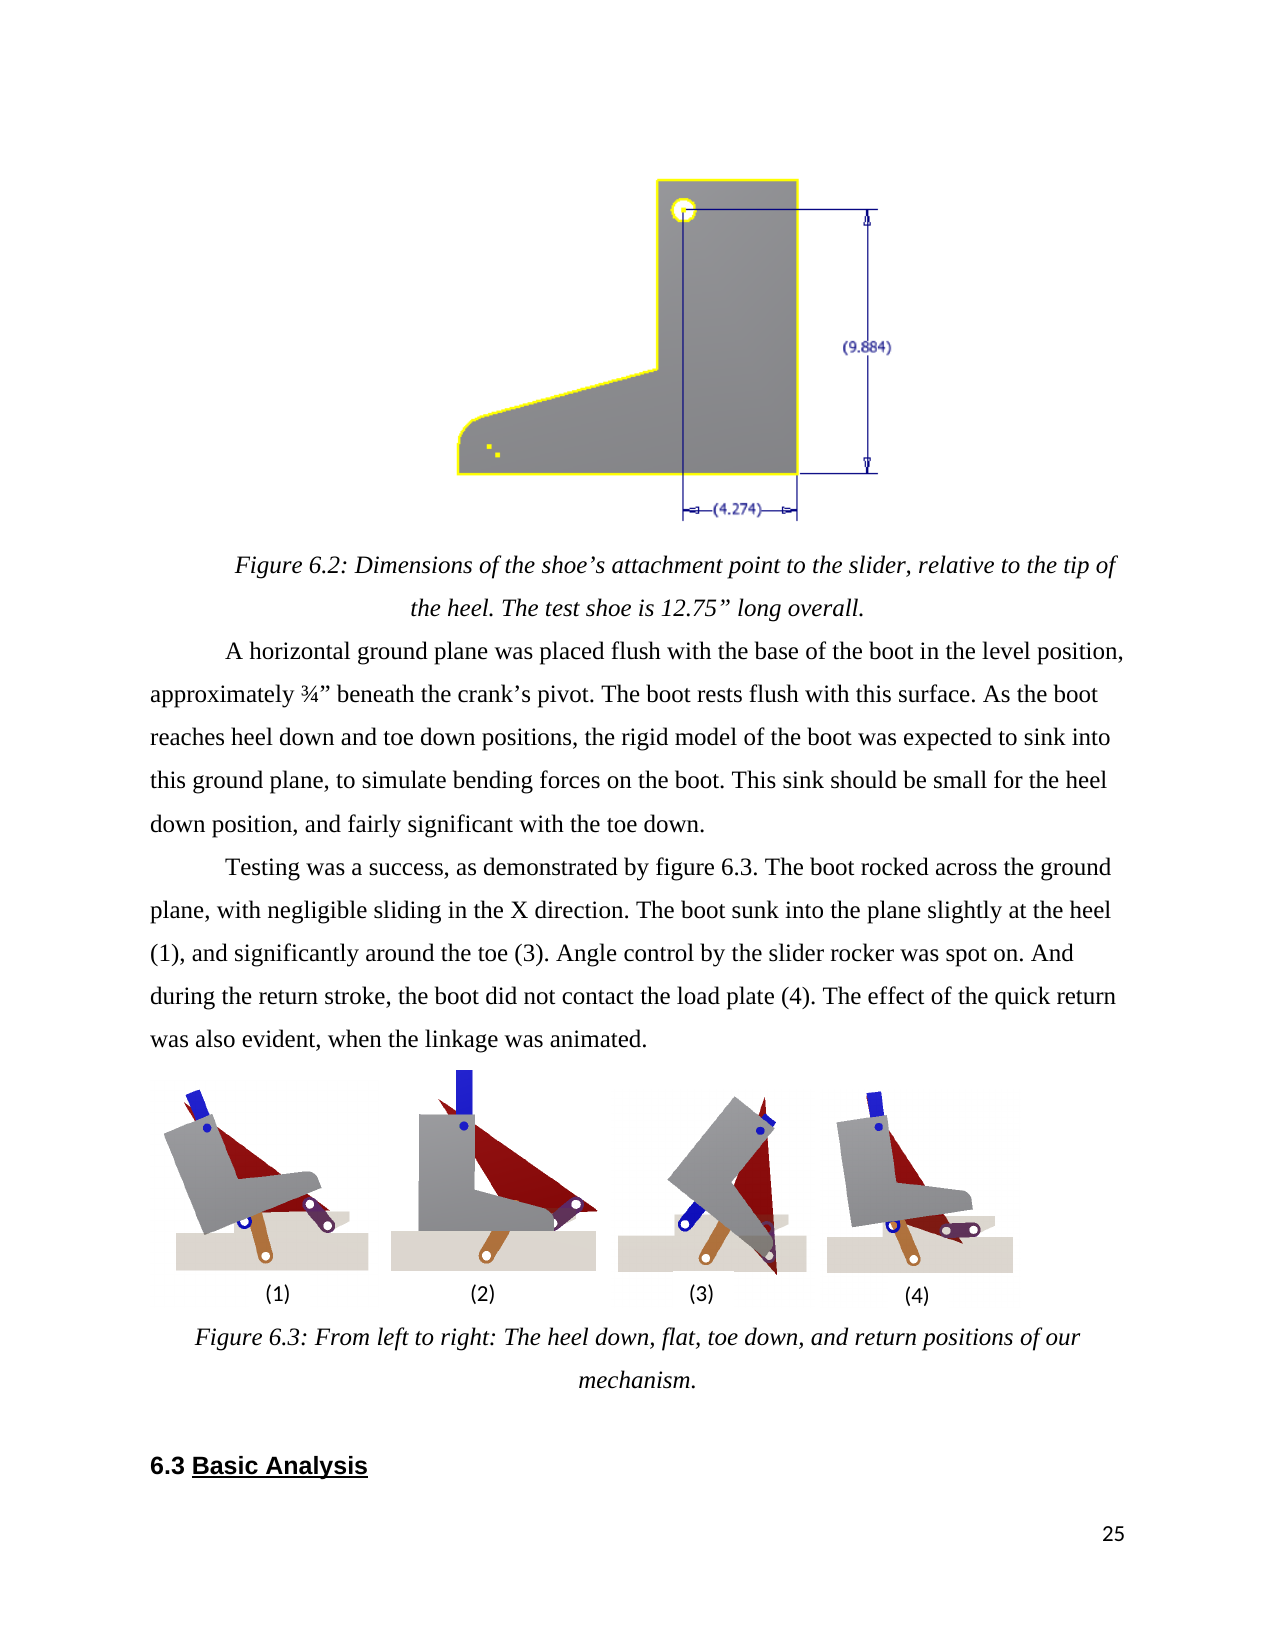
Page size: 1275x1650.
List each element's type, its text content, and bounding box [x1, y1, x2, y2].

picture [820, 1089, 1022, 1308]
text 6.3 Basic Analysis [150, 1451, 1125, 1480]
picture [384, 1067, 607, 1308]
picture [611, 1089, 815, 1308]
text Testing was a success, as demonstrated by figure 6.3. The boot rocked across the ground plane, with negligible sliding in the X direction. The boot sunk into the plane slightly at the heel (1), and significantly around the toe (3). Angle control by the slider rocker was spot on. And during the return stroke, the boot did not contact the load plate (4). The effect of the quick return was also evident, when the linkage was animated. [150, 852, 1125, 1053]
picture [150, 1080, 380, 1308]
text Figure 6.2: Dimensions of the shoe’s attachment point to the slider, relative to the tip of the heel. The test shoe is 12.75” long overall. [150, 550, 1125, 622]
picture [441, 150, 909, 536]
text Figure 6.3: From left to right: The heel down, flat, toe down, and return positions of our mechanism. [150, 1322, 1125, 1394]
text A horizontal ground plane was placed flush with the base of the boot in the level position, approximately ¾” beneath the crank’s pivot. The boot rests flush with this surface. As the boot reaches heel down and toe down positions, the rigid model of the boot was expected to sink into this ground plane, to simulate bending forces on the boot. This sink should be small for the heel down position, and fairly significant with the toe down. [150, 636, 1125, 837]
